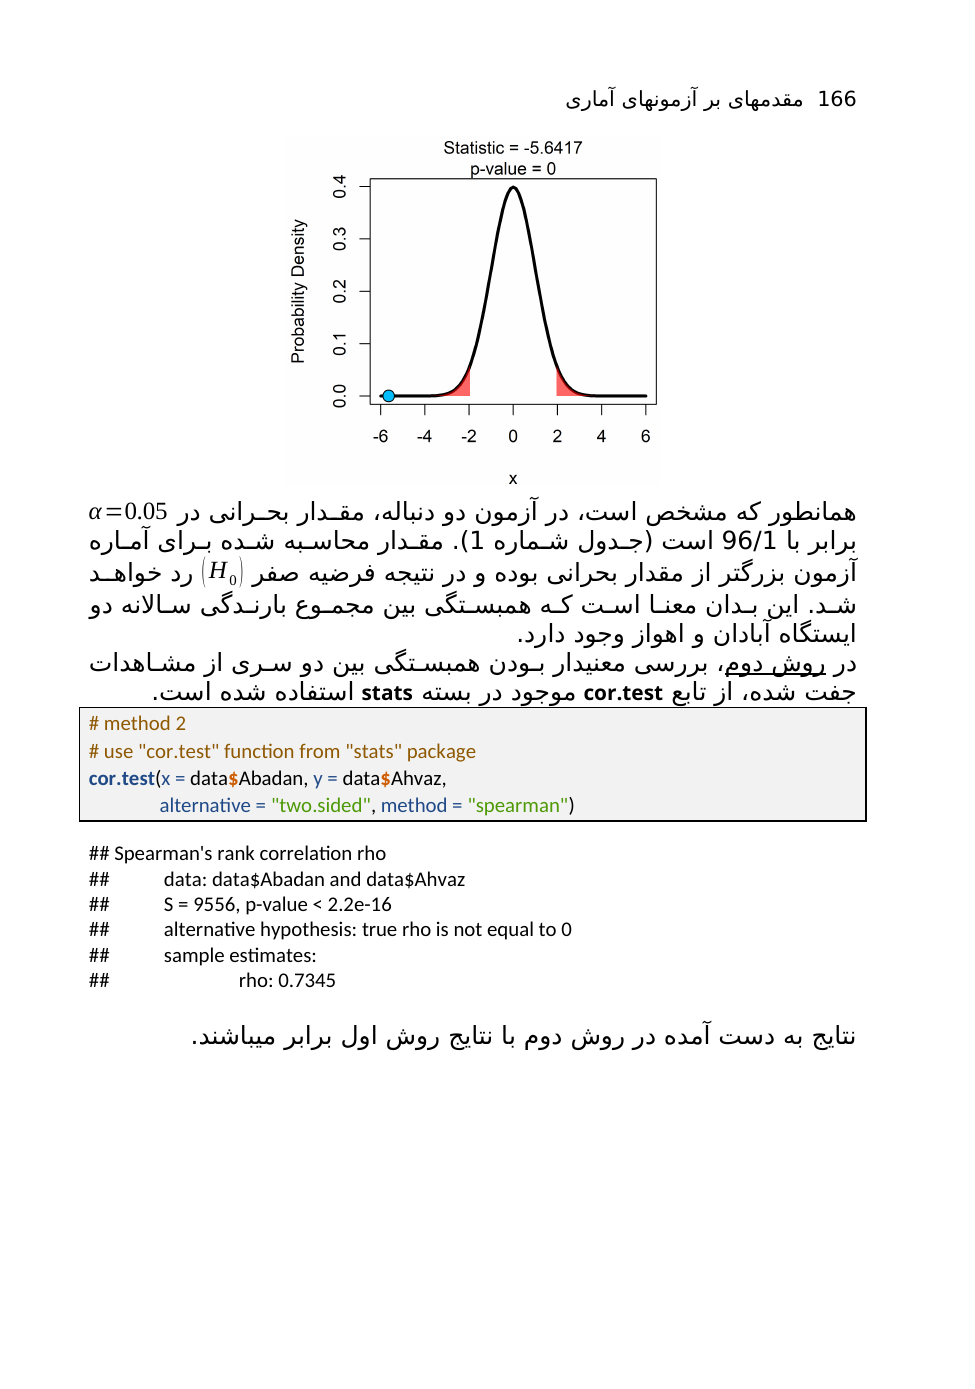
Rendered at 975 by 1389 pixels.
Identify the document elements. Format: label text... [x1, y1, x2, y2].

text # method 2 # use "cor.test" function from "stats" package cor.test(x = data$Abadan, y = data$Ahvaz, alternative = "two.sided", method = "spearman") [80, 708, 865, 820]
text نتایج به دست آمده در روش دوم با نتایج روش اول برابر می‏باشند. [89, 1021, 857, 1051]
picture [285, 135, 661, 485]
text در روش دوم، بررسی معنی‏دار بودن همبستگی بین دو سری از مشاهدات جفت شده، از تابع cor.test موجود در بسته stats استفاده شده است. [89, 648, 857, 707]
text ## Spearman's rank correlation rho ## data: data$Abadan and data$Ahvaz ## S = 9556, p-value < 2.2e-16 ## alternative hypothesis: true rho is not equal to 0 ## sample estimates: ## rho: 0.7345 [89, 840, 857, 993]
text همانطور که مشخص است، در آزمون دو دنباله، مقدار بحرانی در برابر با 96/1 است (جدول شماره 1). مقدار محاسبه شده برای آماره آزمون بزرگتر از مقدار بحرانی بوده و در نتیجه فرضیه صفر رد خواهد شد. این بدان معنا است که همبستگی بین مجموع بارندگی سالانه دو ایستگاه آبادان و اهواز وجود دارد. [89, 497, 857, 648]
